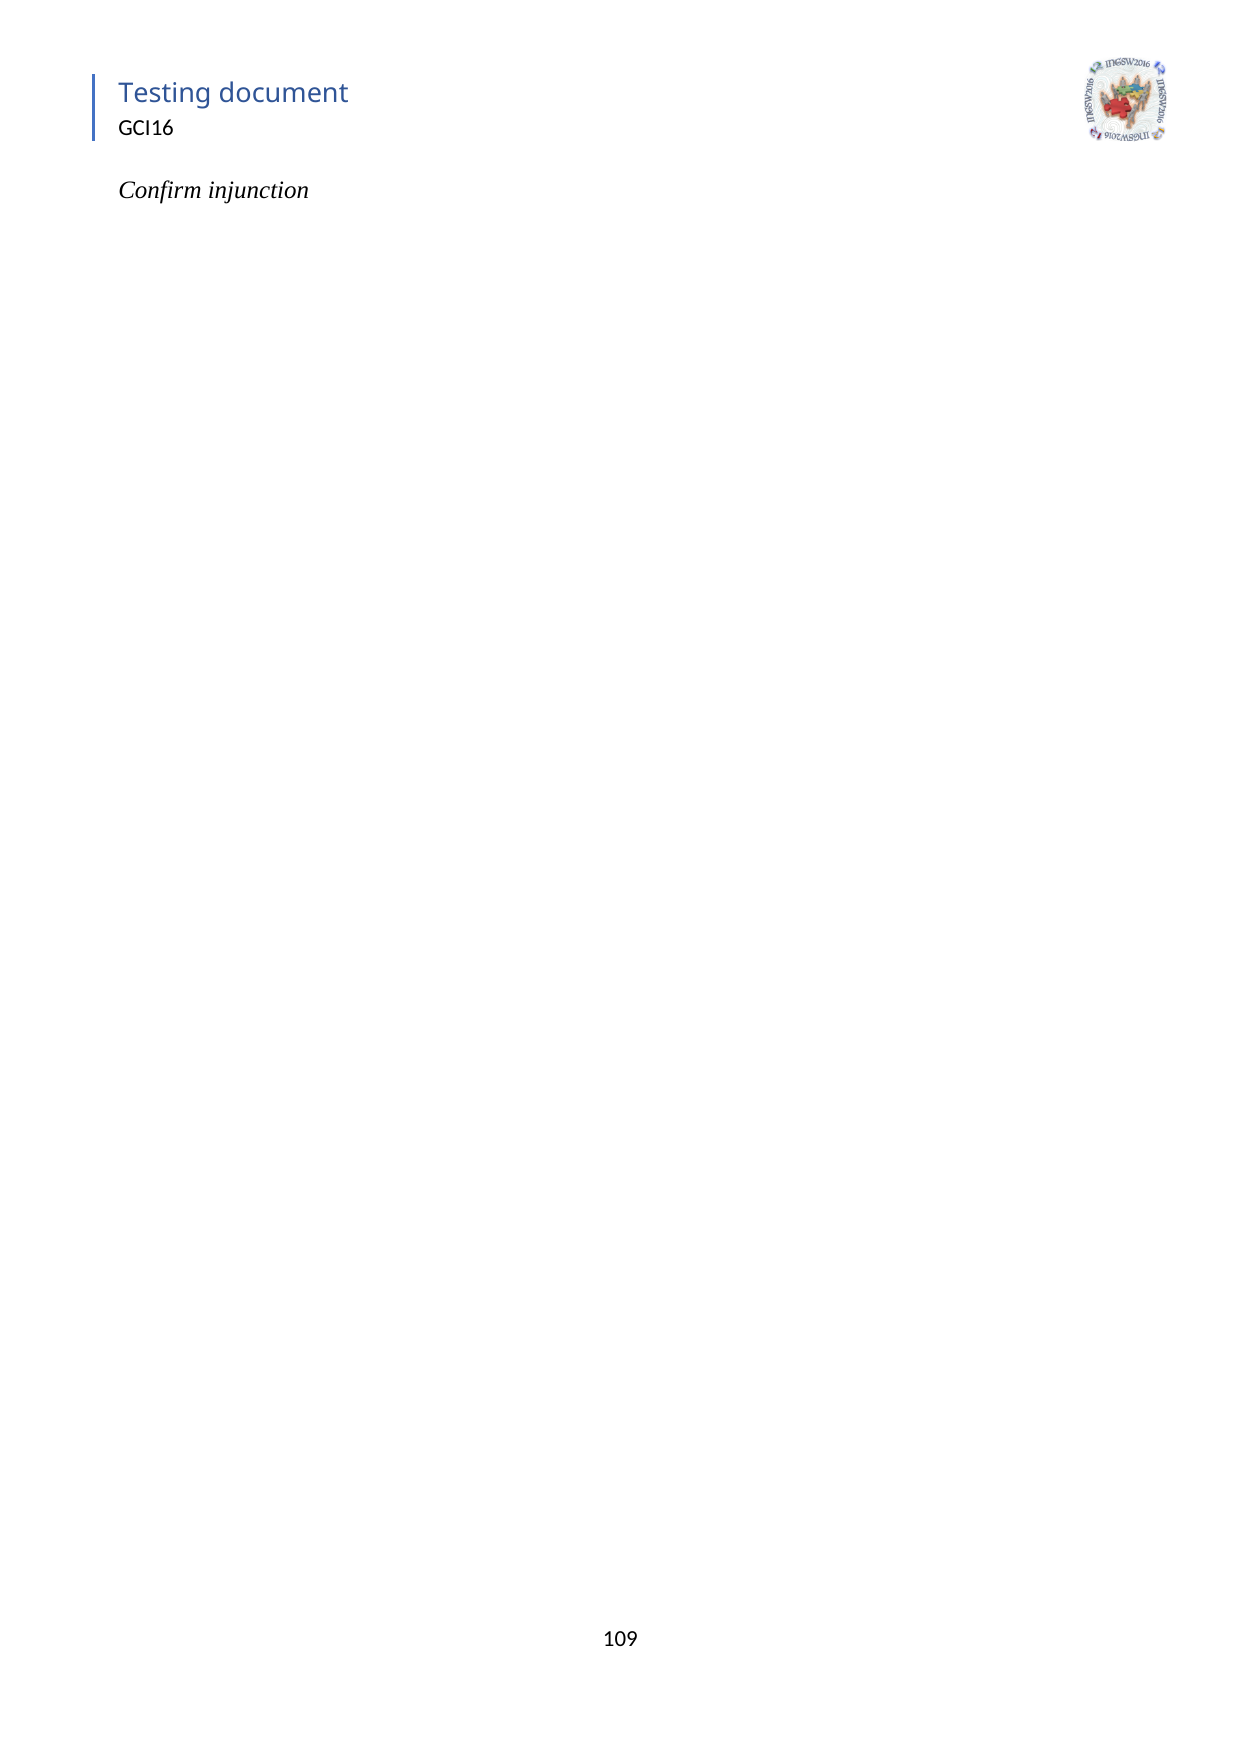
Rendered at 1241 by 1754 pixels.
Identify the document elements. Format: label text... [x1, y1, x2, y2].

subtitle Confirm injunction [118, 175, 1122, 203]
picture [1076, 55, 1171, 149]
